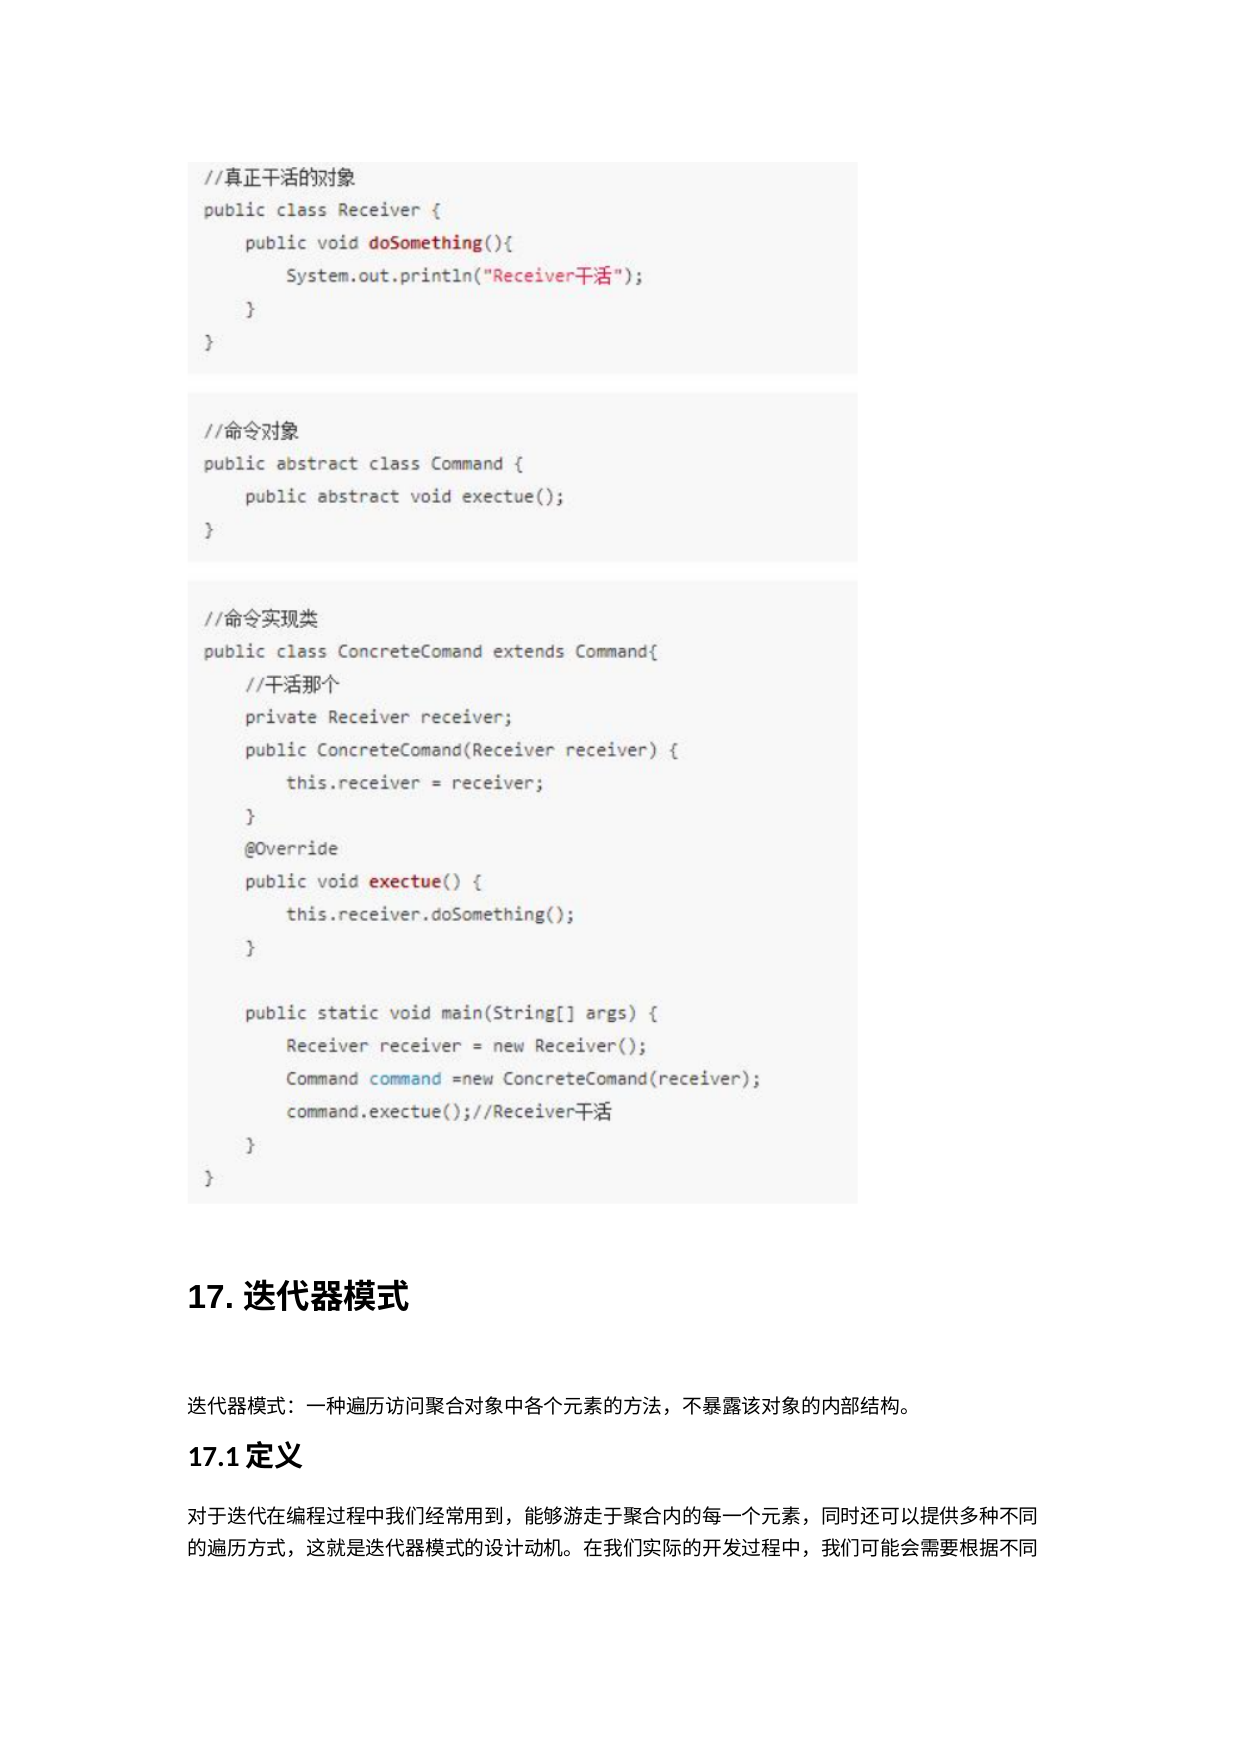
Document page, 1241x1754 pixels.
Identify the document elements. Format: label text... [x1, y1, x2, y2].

subtitle 17.1定义 [187, 1421, 1053, 1486]
text 迭代器模式：一种遍历访问聚合对象中各个元素的方法，不暴露该对象的内部结构。 [187, 1388, 1053, 1421]
subtitle 迭代器模式 [187, 1262, 1053, 1327]
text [187, 1498, 1053, 1563]
picture [187, 162, 858, 1205]
